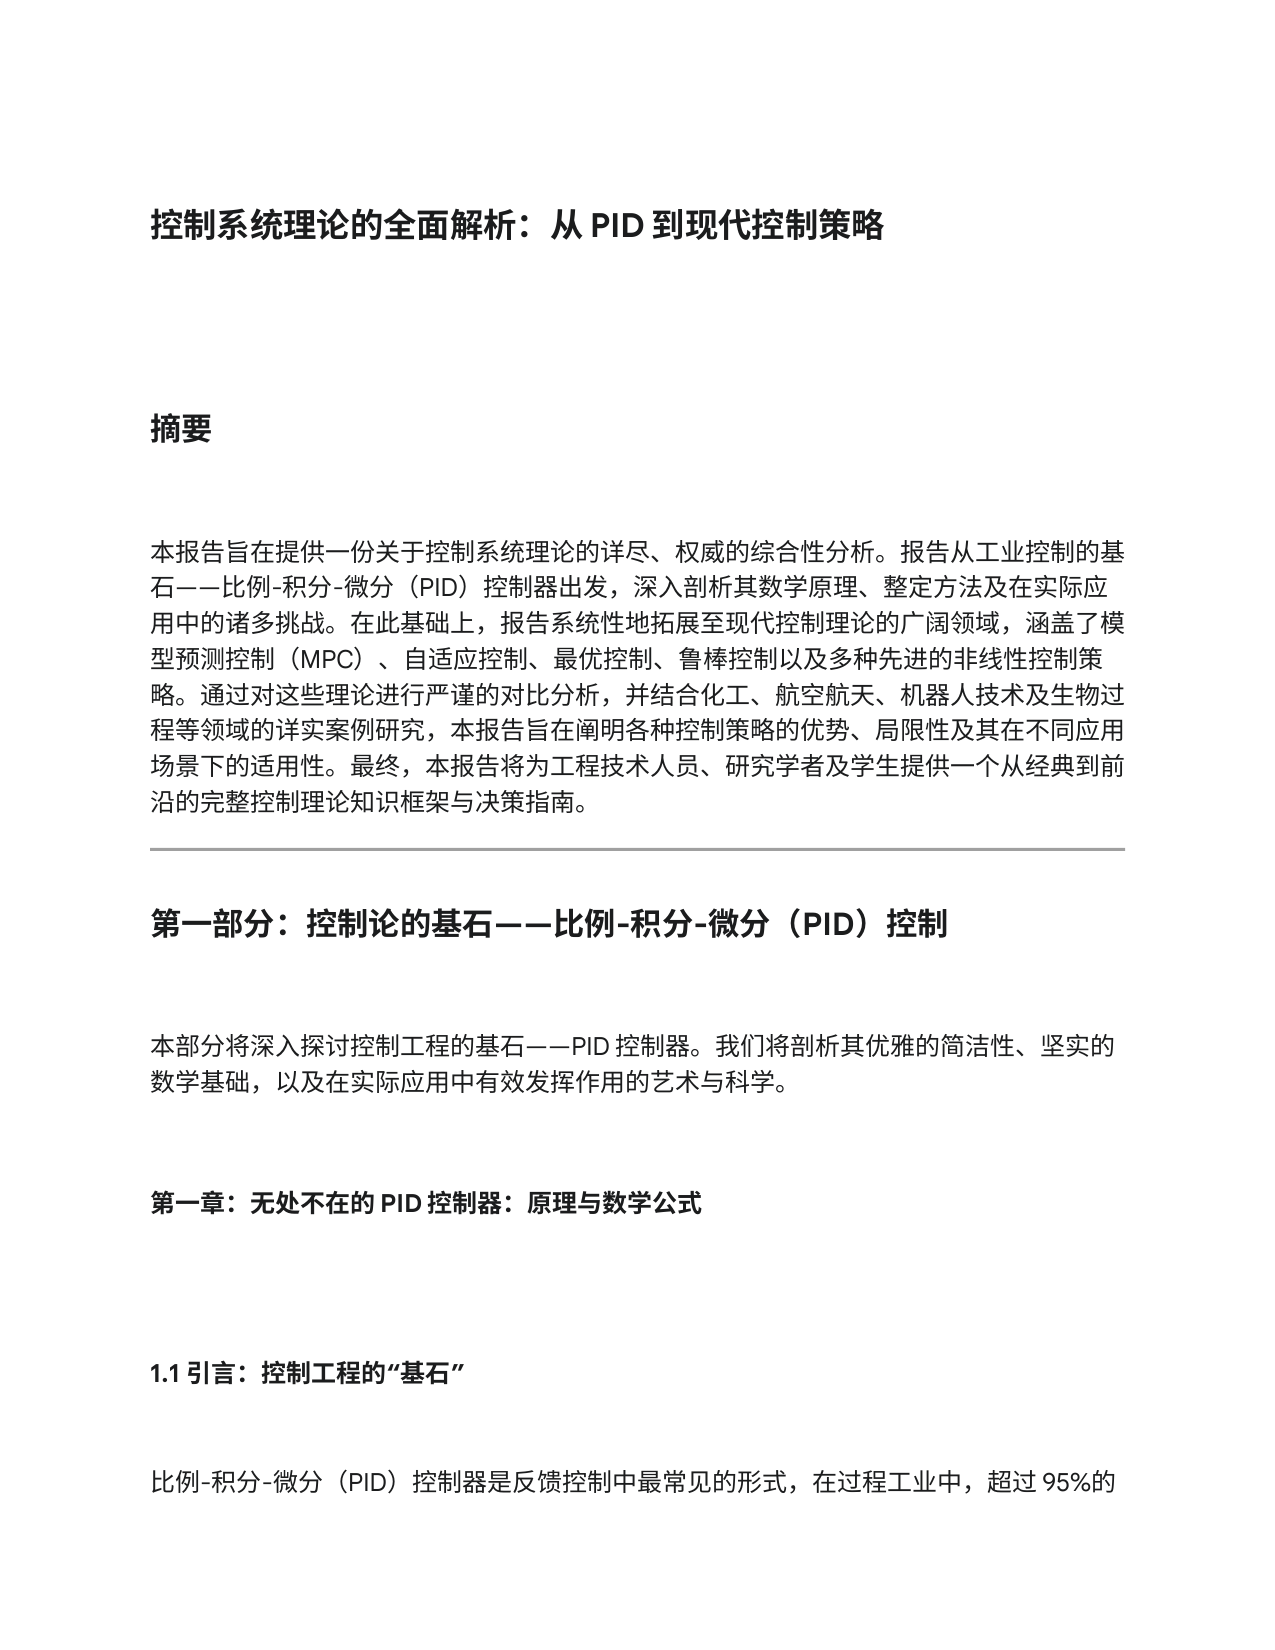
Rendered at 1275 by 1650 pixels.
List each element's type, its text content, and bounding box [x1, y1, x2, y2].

subtitle 控制系统理论的全面解析：从PID到现代控制策略 [150, 205, 1125, 247]
subtitle 第一章：无处不在的PID控制器：原理与数学公式 [150, 1188, 1125, 1220]
subtitle 1.1 引言：控制工程的“基石” [150, 1358, 1125, 1389]
subtitle 摘要 [150, 410, 1125, 449]
subtitle 第一部分：控制论的基石——比例-积分-微分（PID）控制 [150, 905, 1125, 944]
text 本部分将深入探讨控制工程的基石——PID控制器。我们将剖析其优雅的简洁性、坚实的数学基础，以及在实际应用中有效发挥作用的艺术与科学。 [150, 1031, 1125, 1098]
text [150, 1467, 1125, 1498]
text 本报告旨在提供一份关于控制系统理论的详尽、权威的综合性分析。报告从工业控制的基石——比例-积分-微分（PID）控制器出发，深入剖析其数学原理、整定方法及在实际应用中的诸多挑战。在此基础上，报告系统性地拓展至现代控制理论的广阔领域，涵盖了模型预测控制（MPC）、自适应控制、最优控制、鲁棒控制以及多种先进的非线性控制策略。通过对这些理论进行严谨的对比分析，并结合化工、航空航天、机器人技术及生物过程等领域的详实案例研究，本报告旨在阐明各种控制策略的优势、局限性及其在不同应用场景下的适用性。最终，本报告将为工程技术人员、研究学者及学生提供一个从经典到前沿的完整控制理论知识框架与决策指南。 [150, 537, 1125, 818]
